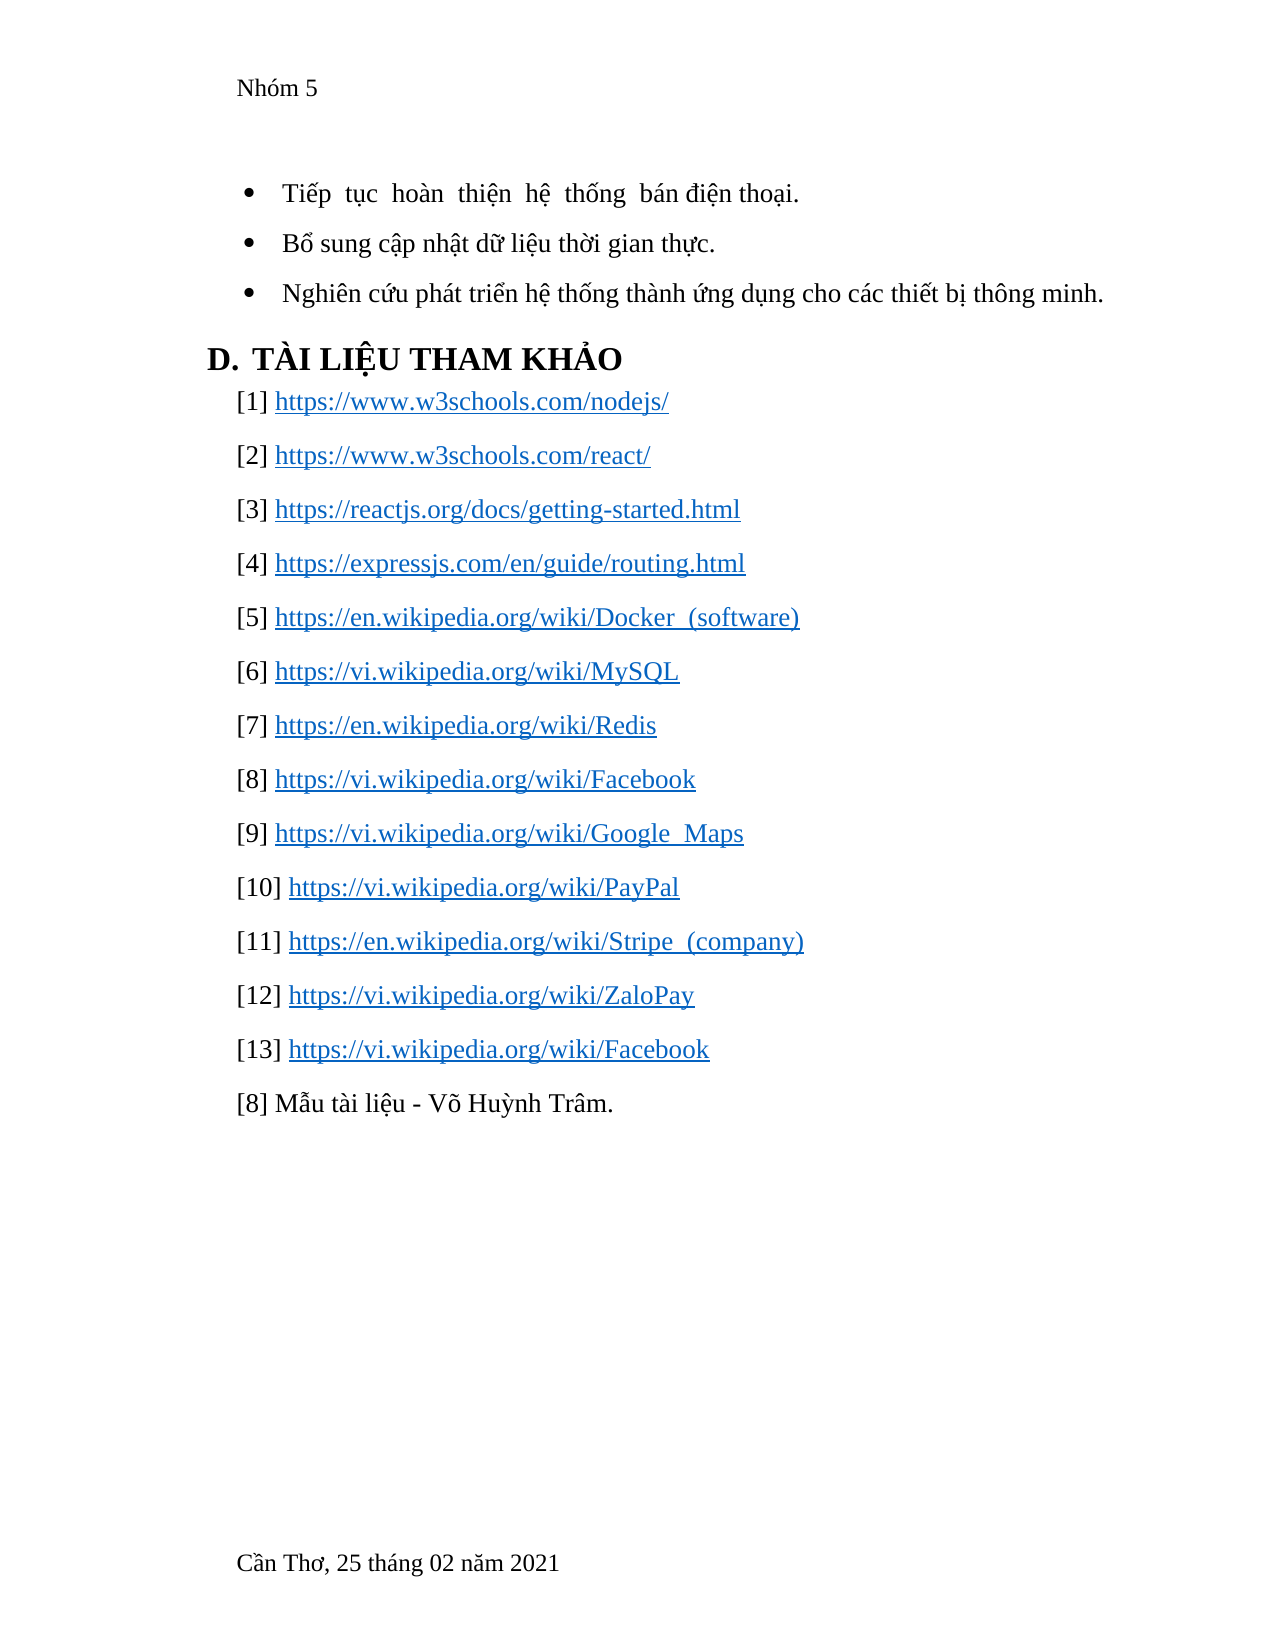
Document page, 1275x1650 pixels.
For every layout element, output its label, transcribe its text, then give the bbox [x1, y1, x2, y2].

text [11] https://en.wikipedia.org/wiki/Stripe_(company) [207, 925, 1157, 956]
text [2] https://www.w3schools.com/react/ [207, 439, 1157, 471]
text [10] https://vi.wikipedia.org/wiki/PayPal [207, 871, 1157, 902]
text [6] https://vi.wikipedia.org/wiki/MySQL [207, 655, 1157, 686]
list Bổ sung cập nhật dữ liệu thời gian thực. [244, 227, 1157, 258]
list Nghiên cứu phát triển hệ thống thành ứng dụng cho các thiết bị thông minh. [244, 277, 1157, 308]
text [1] https://www.w3schools.com/nodejs/ [207, 385, 1157, 417]
text [4] https://expressjs.com/en/guide/routing.html [207, 547, 1157, 578]
text [5] https://en.wikipedia.org/wiki/Docker_(software) [207, 601, 1157, 632]
text [7] https://en.wikipedia.org/wiki/Redis [207, 709, 1157, 740]
text [12] https://vi.wikipedia.org/wiki/ZaloPay [207, 979, 1157, 1010]
text [9] https://vi.wikipedia.org/wiki/Google_Maps [207, 817, 1157, 848]
text [13] https://vi.wikipedia.org/wiki/Facebook [207, 1033, 1157, 1064]
text [3] https://reactjs.org/docs/getting-started.html [207, 493, 1157, 524]
list Tiếp tục hoàn thiện hệ thống bán điện thoại. [244, 177, 1157, 208]
subtitle Tài liệu tham khảo [207, 339, 1157, 378]
text [8] Mẫu tài liệu - Võ Huỳnh Trâm. [207, 1087, 1157, 1118]
text [8] https://vi.wikipedia.org/wiki/Facebook [207, 763, 1157, 794]
